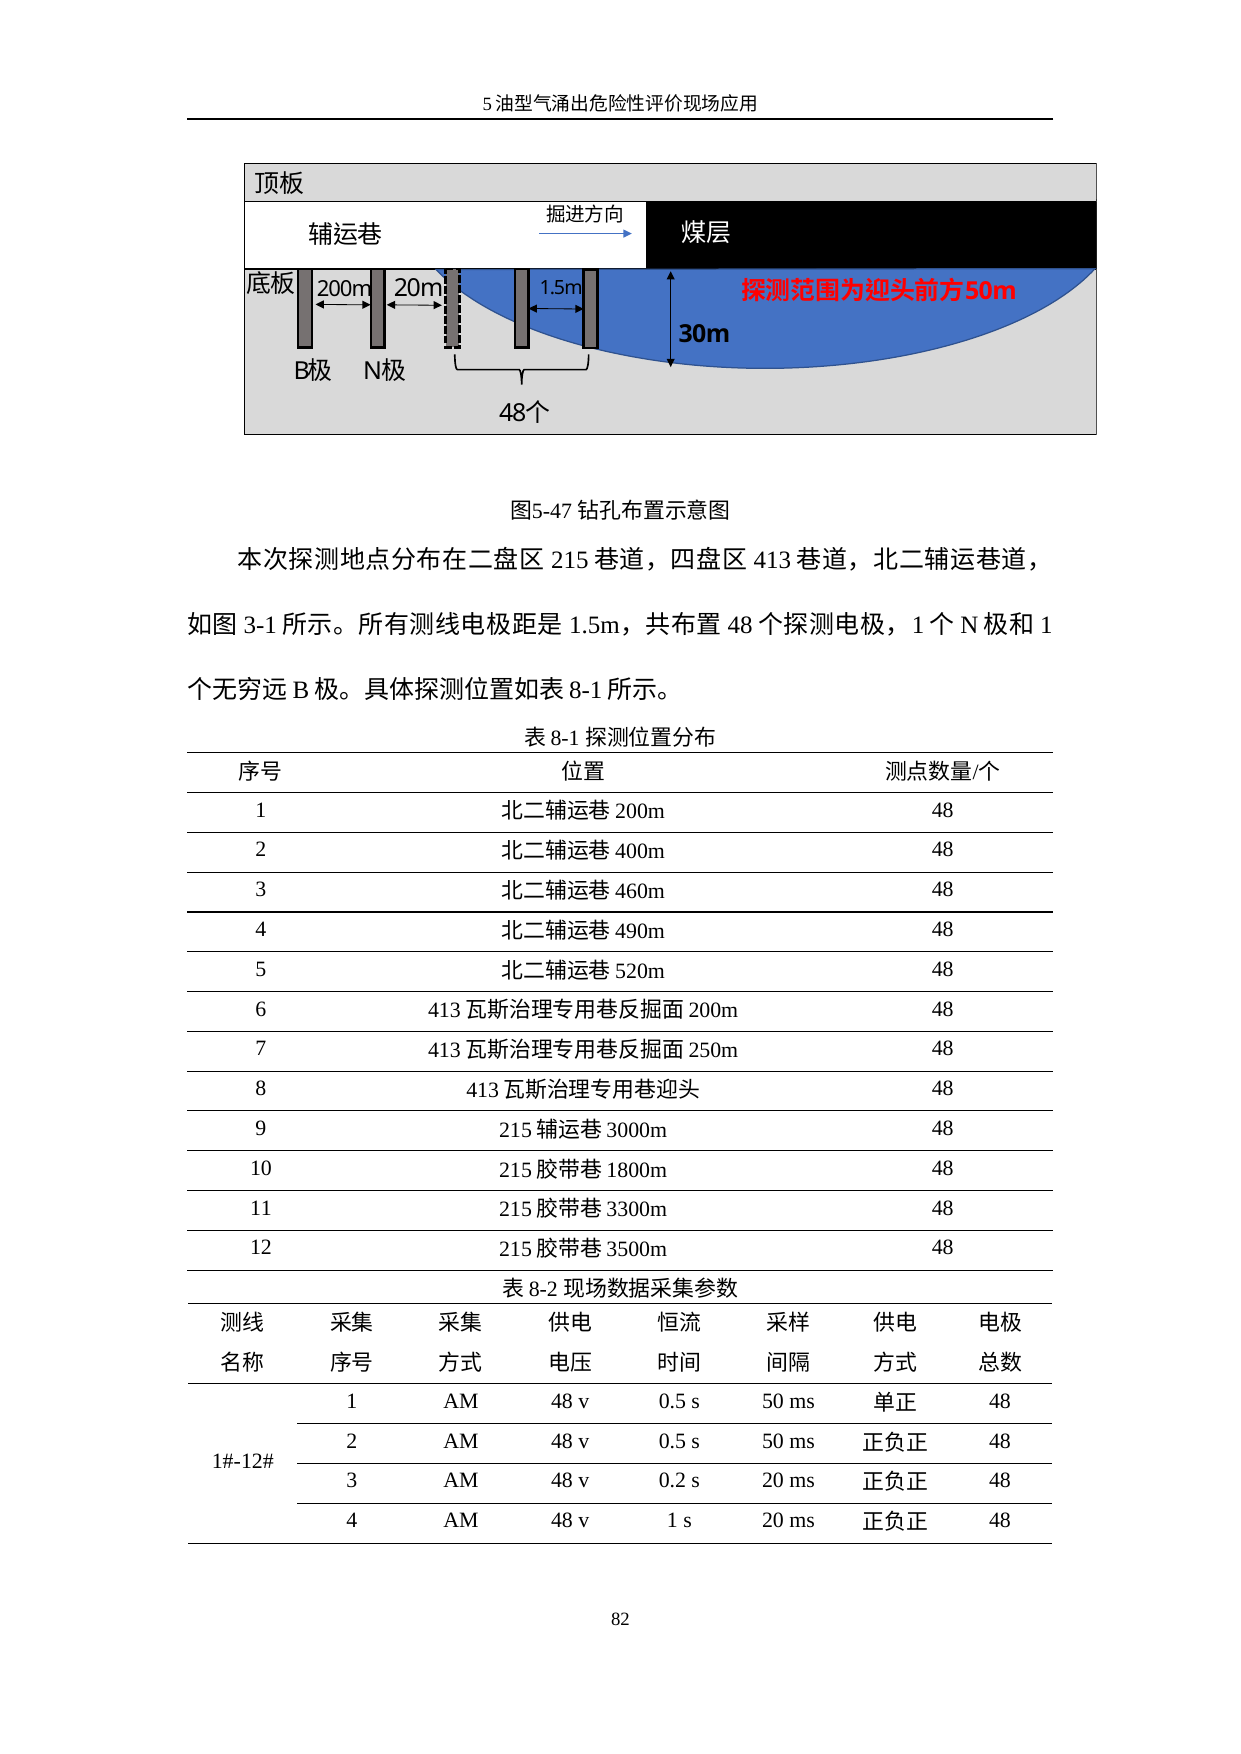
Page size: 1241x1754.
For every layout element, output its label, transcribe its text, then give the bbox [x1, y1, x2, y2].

table_cell 48 [832, 1072, 1053, 1110]
table_cell 20 ms [734, 1504, 843, 1542]
table_cell 48 [832, 913, 1053, 951]
table_cell 48 [832, 1032, 1053, 1071]
table_cell 48 [832, 1231, 1053, 1269]
table_cell 10 [187, 1151, 334, 1190]
table_header 采样 间隔 [734, 1304, 843, 1383]
table_cell 单正 [843, 1384, 947, 1423]
table_cell 1#-12# [188, 1384, 297, 1542]
text 本次探测地点分布在二盘区215巷道，四盘区413巷道，北二辅运巷道，如图3-1所示。所有测线电极距是1.5m，共布置48个探测电极，1个N极和1个无穷远B极。具体探测位置如表8-1所示。 [187, 525, 1053, 720]
table_cell 48 v [515, 1504, 624, 1542]
table_cell 12 [187, 1231, 334, 1269]
table_cell 48 v [515, 1384, 624, 1423]
table_cell 48 v [515, 1424, 624, 1463]
table_cell 1 s [625, 1504, 734, 1542]
table_cell 48 [948, 1384, 1052, 1423]
table_cell AM [406, 1504, 515, 1542]
table_cell 20 ms [734, 1464, 843, 1503]
table_cell 48 [948, 1464, 1052, 1503]
table_cell 50 ms [734, 1384, 843, 1423]
table_cell 0.5 s [625, 1424, 734, 1463]
table_cell 48 [832, 833, 1053, 872]
table_cell 北二辅运巷460m [334, 873, 832, 911]
table_cell 2 [187, 833, 334, 872]
table_cell 4 [187, 913, 334, 951]
table_cell 48 [832, 952, 1053, 991]
table_cell 215胶带巷3500m [334, 1231, 832, 1269]
table_header 电极 总数 [948, 1304, 1052, 1383]
table_cell 11 [187, 1191, 334, 1230]
table_cell 413瓦斯治理专用巷反掘面200m [334, 992, 832, 1031]
table_cell 正负正 [843, 1504, 947, 1542]
table_cell 9 [187, 1111, 334, 1150]
table_cell 1 [187, 793, 334, 832]
table_cell 48 [948, 1504, 1052, 1542]
table_cell 413瓦斯治理专用巷迎头 [334, 1072, 832, 1110]
text 表8-1 探测位置分布 [187, 720, 1053, 752]
table_cell AM [406, 1384, 515, 1423]
table_header 采集 序号 [297, 1304, 406, 1383]
table_cell 北二辅运巷520m [334, 952, 832, 991]
table_cell 215胶带巷3300m [334, 1191, 832, 1230]
table_cell 48 [832, 1151, 1053, 1190]
table_header 测点数量/个 [832, 753, 1053, 792]
table_cell 北二辅运巷200m [334, 793, 832, 832]
table_cell 0.5 s [625, 1384, 734, 1423]
table_cell 48 [832, 1111, 1053, 1150]
table_cell 正负正 [843, 1464, 947, 1503]
table_cell 0.2 s [625, 1464, 734, 1503]
table_cell AM [406, 1424, 515, 1463]
table_cell 215胶带巷1800m [334, 1151, 832, 1190]
table_cell 5 [187, 952, 334, 991]
table_cell 413瓦斯治理专用巷反掘面250m [334, 1032, 832, 1071]
table_cell 50 ms [734, 1424, 843, 1463]
table_cell 正负正 [843, 1424, 947, 1463]
table_cell 48 [832, 793, 1053, 832]
table_header 序号 [187, 753, 334, 792]
table_cell 4 [297, 1504, 406, 1542]
table_cell 8 [187, 1072, 334, 1110]
table_cell 48 [832, 992, 1053, 1031]
table_header 供电 方式 [843, 1304, 947, 1383]
table_header 位置 [334, 753, 832, 792]
table_header 恒流 时间 [625, 1304, 734, 1383]
table_cell 2 [297, 1424, 406, 1463]
table_cell 1 [297, 1384, 406, 1423]
table_cell 48 v [515, 1464, 624, 1503]
text 表8-2 现场数据采集参数 [187, 1271, 1053, 1303]
table_cell 6 [187, 992, 334, 1031]
table_cell 北二辅运巷490m [334, 913, 832, 951]
table_cell 3 [297, 1464, 406, 1503]
table_header 测线 名称 [188, 1304, 297, 1383]
table_cell 48 [832, 873, 1053, 911]
table_cell 北二辅运巷400m [334, 833, 832, 872]
table_cell 48 [832, 1191, 1053, 1230]
table_cell 48 [948, 1424, 1052, 1463]
table_cell 7 [187, 1032, 334, 1071]
table_cell 3 [187, 873, 334, 911]
table_header 供电 电压 [515, 1304, 624, 1383]
table_header 采集 方式 [406, 1304, 515, 1383]
table_cell AM [406, 1464, 515, 1503]
table_cell 215辅运巷3000m [334, 1111, 832, 1150]
